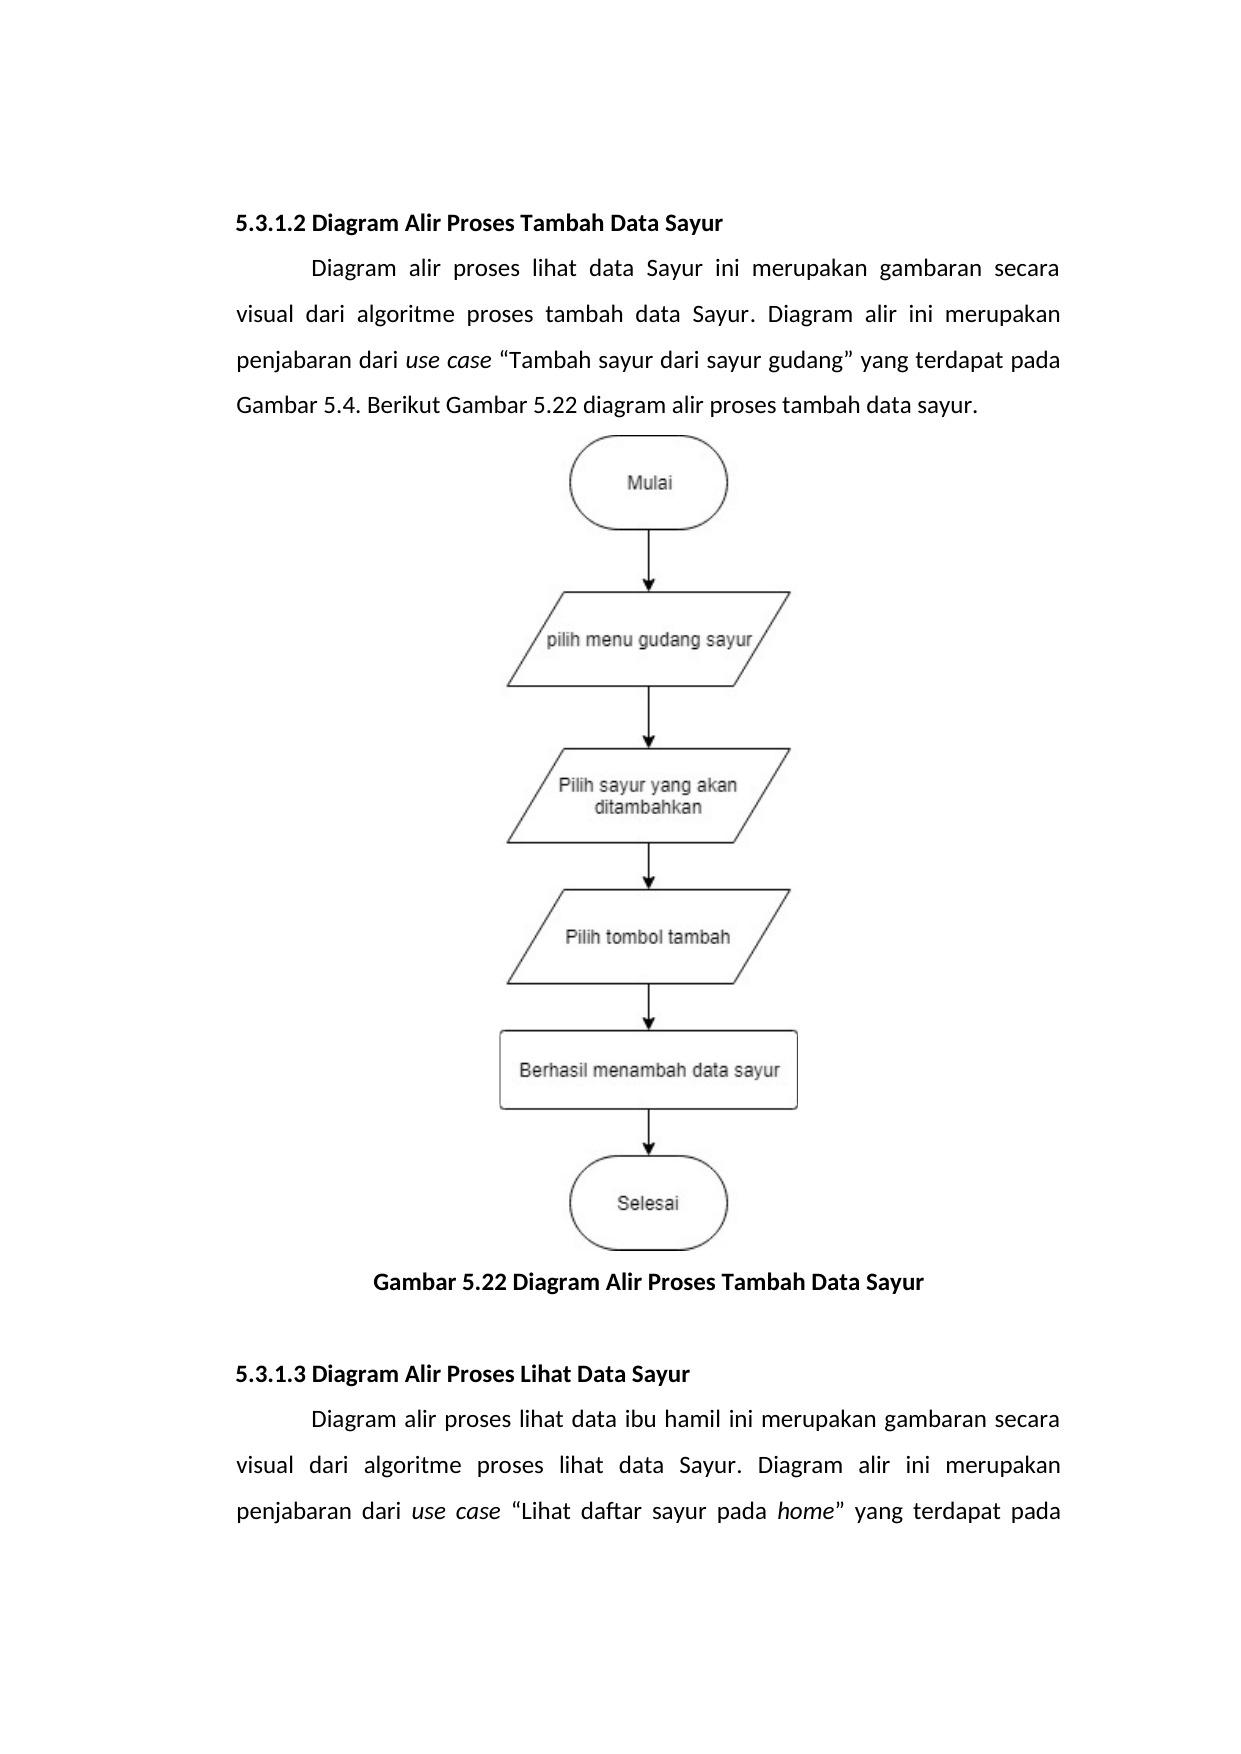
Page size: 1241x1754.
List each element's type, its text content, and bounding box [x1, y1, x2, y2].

subtitle Gambar 5.22 Diagram Alir Proses Tambah Data Sayur [236, 1266, 1061, 1297]
picture [499, 435, 798, 1251]
subtitle 5.3.1.2 Diagram Alir Proses Tambah Data Sayur [235, 207, 1064, 237]
text Diagram alir proses lihat data Sayur ini merupakan gambaran secara visual dari algoritme proses tambah data Sayur. Diagram alir ini merupakan penjabaran dari use case “Tambah sayur dari sayur gudang” yang terdapat pada Gambar 5.4. Berikut Gambar 5.22 diagram alir proses tambah data sayur. [236, 252, 1061, 420]
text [236, 1403, 1061, 1525]
subtitle 5.3.1.3 Diagram Alir Proses Lihat Data Sayur [235, 1358, 1064, 1388]
